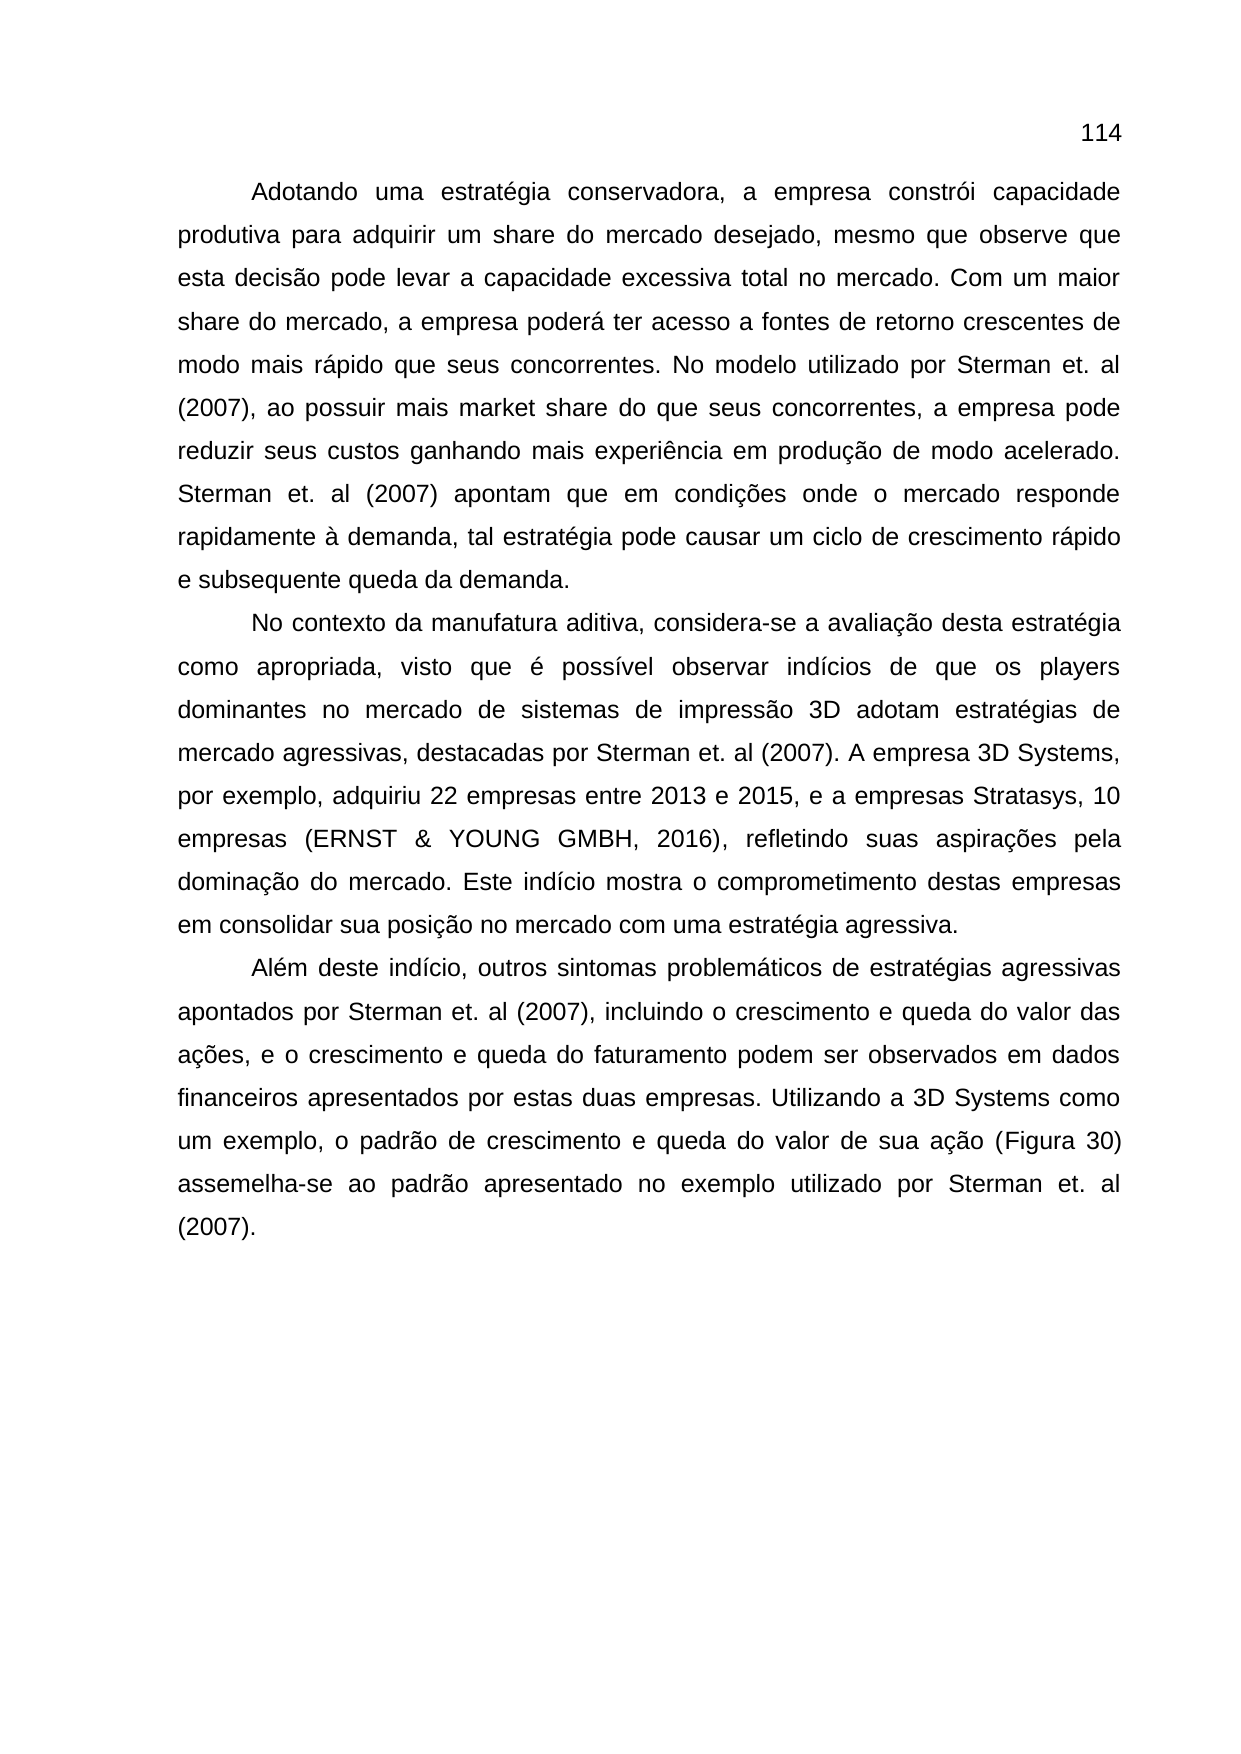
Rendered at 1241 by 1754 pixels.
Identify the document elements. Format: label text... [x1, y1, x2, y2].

text No contexto da manufatura aditiva, considera-se a avaliação desta estratégia como apropriada, visto que é possível observar indícios de que os players dominantes no mercado de sistemas de impressão 3D adotam estratégias de mercado agressivas, destacadas por Sterman et. al (2007). A empresa 3D Systems, por exemplo, adquiriu 22 empresas entre 2013 e 2015, e a empresas Stratasys, 10 empresas (ERNST & YOUNG GMBH, 2016), refletindo suas aspirações pela dominação do mercado. Este indício mostra o comprometimento destas empresas em consolidar sua posição no mercado com uma estratégia agressiva. [177, 608, 1122, 939]
text Adotando uma estratégia conservadora, a empresa constrói capacidade produtiva para adquirir um share do mercado desejado, mesmo que observe que esta decisão pode levar a capacidade excessiva total no mercado. Com um maior share do mercado, a empresa poderá ter acesso a fontes de retorno crescentes de modo mais rápido que seus concorrentes. No modelo utilizado por Sterman et. al (2007), ao possuir mais market share do que seus concorrentes, a empresa pode reduzir seus custos ganhando mais experiência em produção de modo acelerado. Sterman et. al (2007) apontam que em condições onde o mercado responde rapidamente à demanda, tal estratégia pode causar um ciclo de crescimento rápido e subsequente queda da demanda. [177, 177, 1122, 594]
